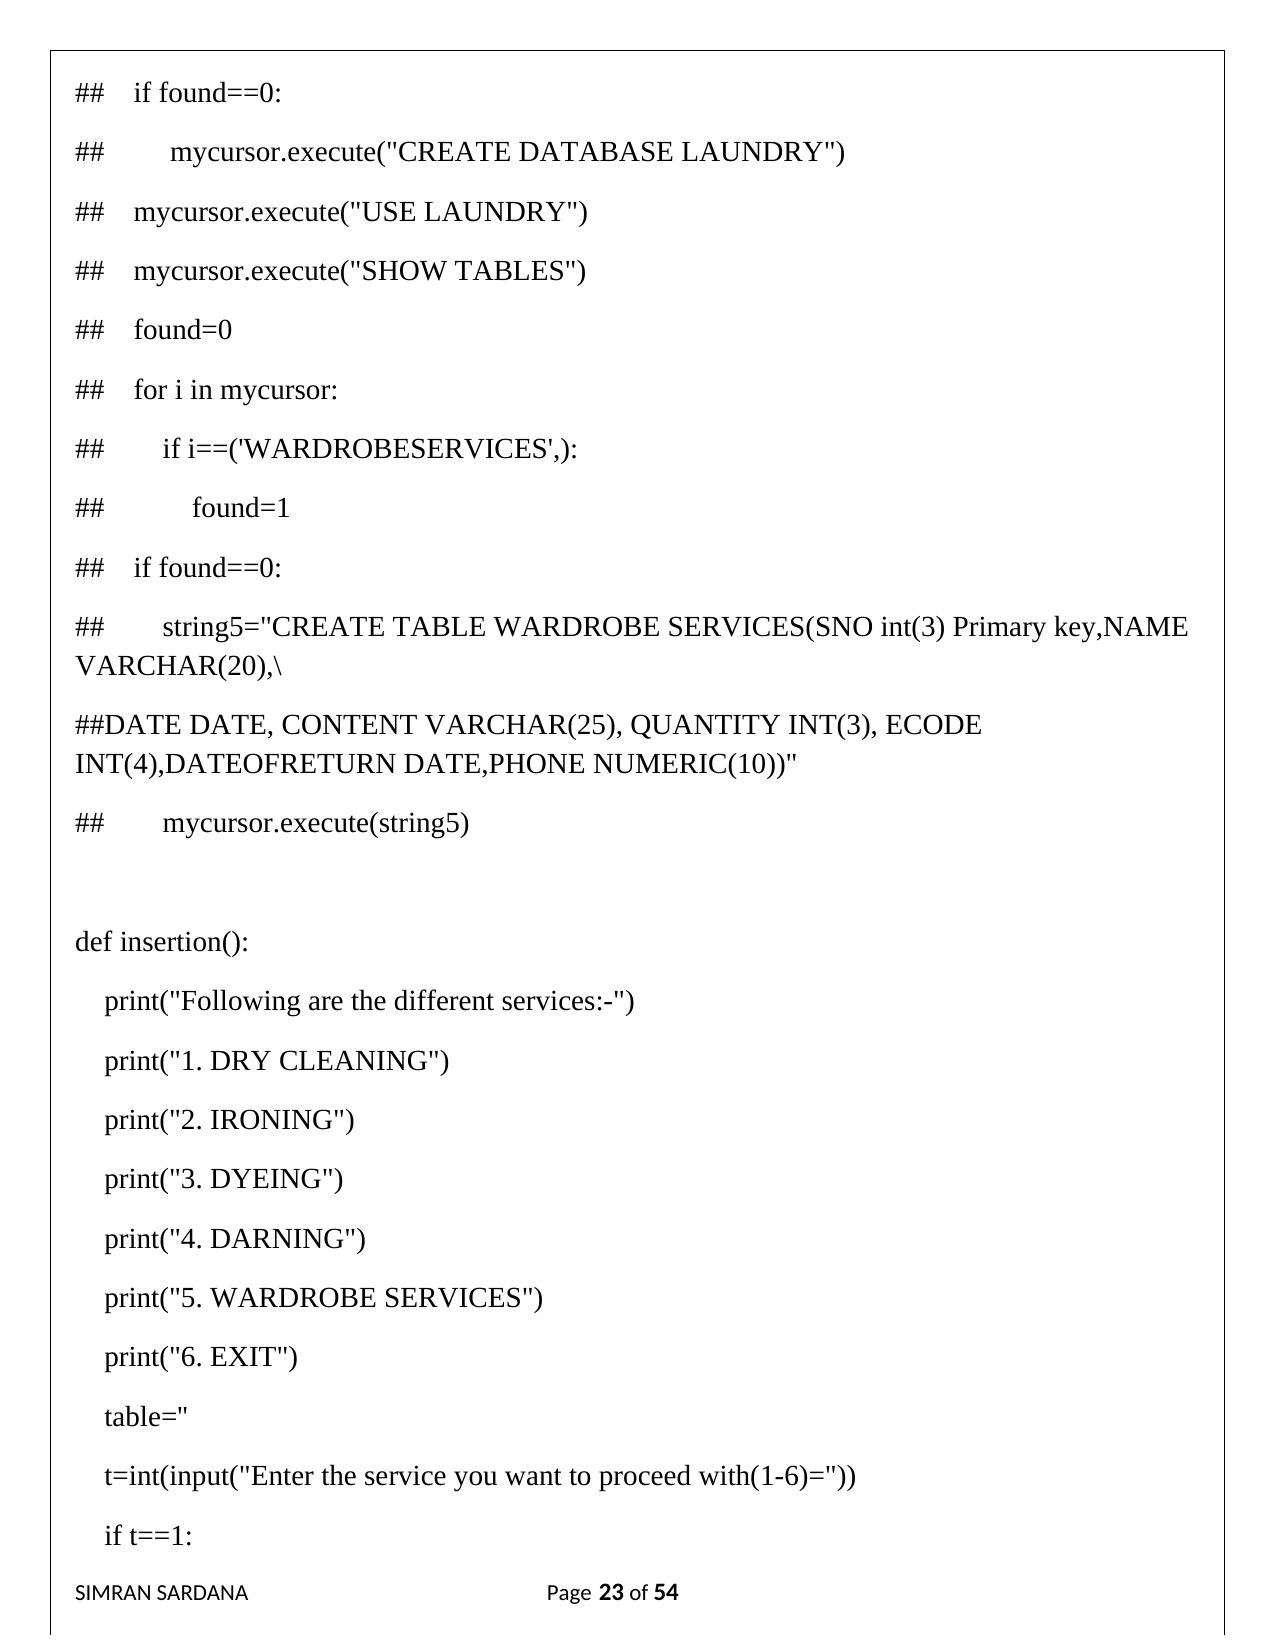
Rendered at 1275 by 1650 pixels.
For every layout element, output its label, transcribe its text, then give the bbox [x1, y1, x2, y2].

text def insertion(): [75, 924, 1200, 957]
text print("1. DRY CLEANING") [75, 1043, 1200, 1076]
text print("4. DARNING") [75, 1221, 1200, 1254]
text print("Following are the different services:-") [75, 983, 1200, 1017]
text ##DATE DATE, CONTENT VARCHAR(25), QUANTITY INT(3), ECODE INT(4),DATEOFRETURN DATE,PHONE NUMERIC(10))" [75, 707, 1200, 779]
text ## found=0 [75, 312, 1200, 346]
text ## string5="CREATE TABLE WARDROBE SERVICES(SNO int(3) Primary key,NAME VARCHAR(20),\ [75, 609, 1200, 681]
text if t==1: [75, 1518, 1200, 1551]
text print("5. WARDROBE SERVICES") [75, 1280, 1200, 1314]
text table='' [75, 1399, 1200, 1432]
text ## mycursor.execute("SHOW TABLES") [75, 253, 1200, 287]
text print("2. IRONING") [75, 1102, 1200, 1136]
text t=int(input("Enter the service you want to proceed with(1-6)=")) [75, 1458, 1200, 1492]
text ## if found==0: [75, 75, 1200, 108]
text ## if found==0: [75, 550, 1200, 583]
text ## mycursor.execute("CREATE DATABASE LAUNDRY") [75, 134, 1200, 168]
text ## found=1 [75, 491, 1200, 524]
text print("6. EXIT") [75, 1339, 1200, 1373]
text ## if i==('WARDROBESERVICES',): [75, 431, 1200, 465]
text ## mycursor.execute(string5) [75, 805, 1200, 839]
text print("3. DYEING") [75, 1161, 1200, 1195]
text ## mycursor.execute("USE LAUNDRY") [75, 194, 1200, 227]
text ## for i in mycursor: [75, 372, 1200, 405]
